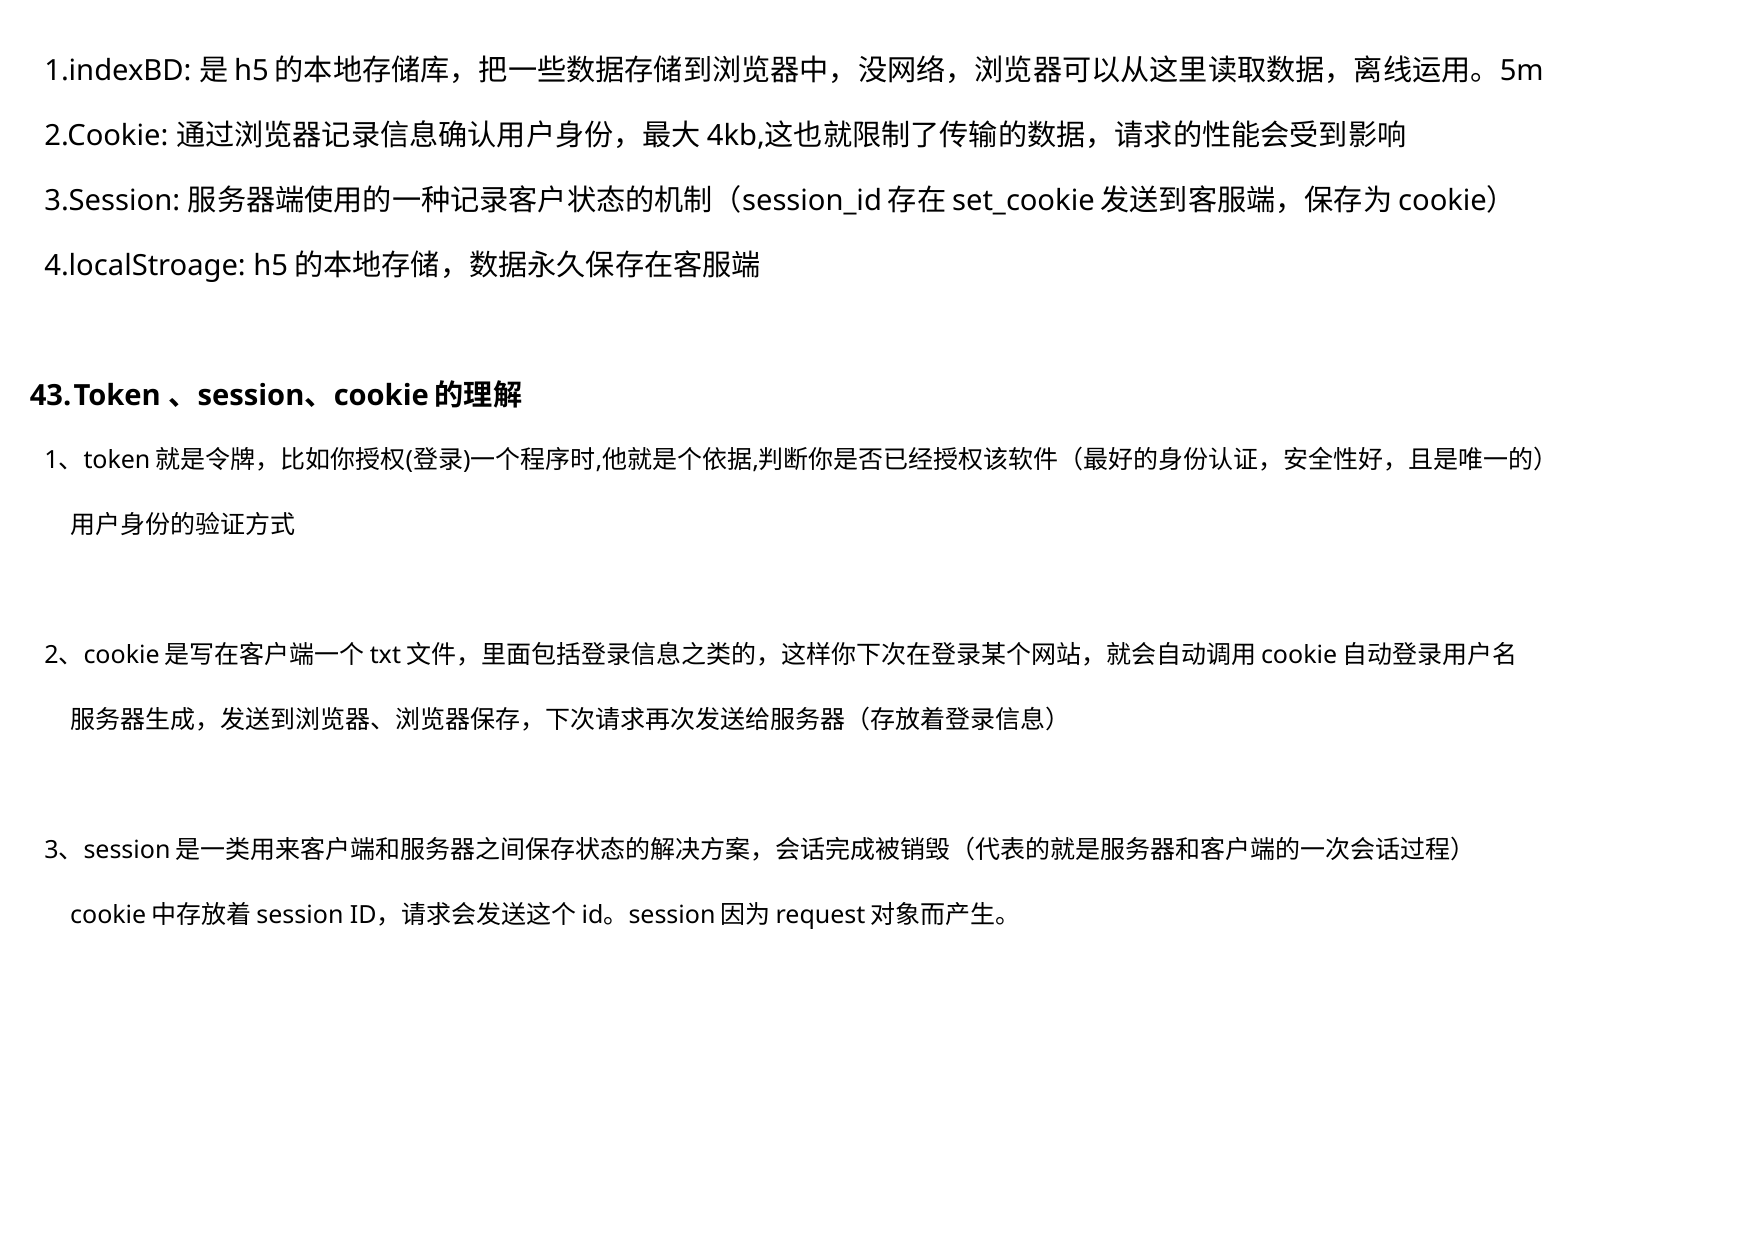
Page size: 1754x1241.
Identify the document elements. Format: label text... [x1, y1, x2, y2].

list 3.Session: 服务器端使用的一种记录客户状态的机制（session_id存在set_cookie发送到客服端，保存为cookie） [44, 165, 1724, 230]
list 3、session是一类用来客户端和服务器之间保存状态的解决方案，会话完成被销毁（代表的就是服务器和客户端的一次会话过程） [44, 815, 1724, 880]
list cookie中存放着session ID，请求会发送这个id。session因为request对象而产生。 [44, 880, 1724, 945]
list 4.localStroage: h5的本地存储，数据永久保存在客服端 [44, 230, 1724, 295]
list 1、token就是令牌，比如你授权(登录)一个程序时,他就是个依据,判断你是否已经授权该软件（最好的身份认证，安全性好，且是唯一的） [44, 425, 1724, 490]
list Token 、session、cookie的理解 [29, 360, 1724, 425]
list 服务器生成，发送到浏览器、浏览器保存，下次请求再次发送给服务器（存放着登录信息） [44, 685, 1724, 750]
list 2、cookie是写在客户端一个txt文件，里面包括登录信息之类的，这样你下次在登录某个网站，就会自动调用cookie自动登录用户名 [44, 620, 1724, 685]
list 1.indexBD: 是h5的本地存储库，把一些数据存储到浏览器中，没网络，浏览器可以从这里读取数据，离线运用。5m [44, 35, 1724, 100]
list 2.Cookie: 通过浏览器记录信息确认用户身份，最大4kb,这也就限制了传输的数据，请求的性能会受到影响 [44, 100, 1724, 165]
list 用户身份的验证方式 [44, 490, 1724, 555]
